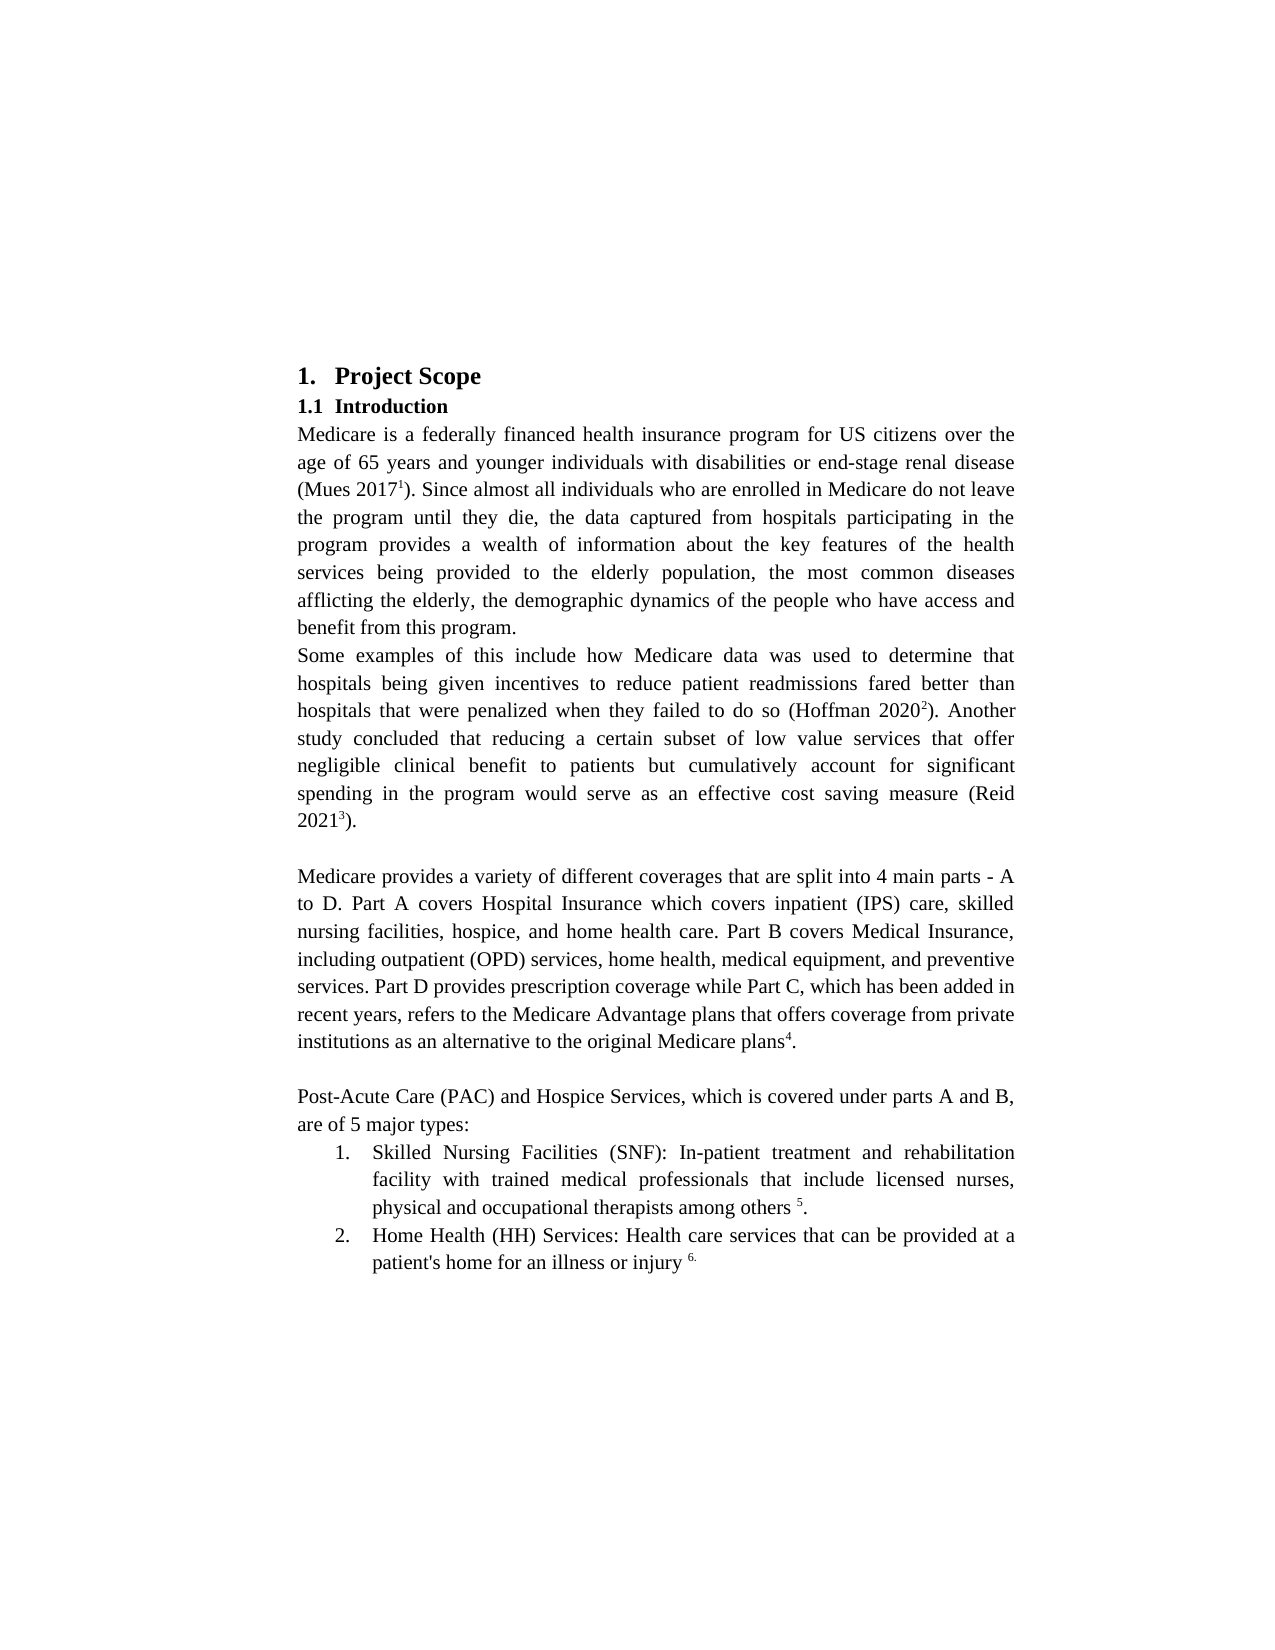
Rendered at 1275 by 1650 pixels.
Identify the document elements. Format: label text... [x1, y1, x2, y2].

list Home Health (HH) Services: Health care services that can be provided at a patient's home for an illness or injury 6. [334, 1222, 1016, 1274]
list Post-Acute Care (PAC) and Hospice Services, which is covered under parts A and B, are of 5 major types: [297, 1084, 1016, 1136]
list Medicare provides a variety of different coverages that are split into 4 main parts - A to D. Part A covers Hospital Insurance which covers inpatient (IPS) care, skilled nursing facilities, hospice, and home health care. Part B covers Medical Insurance, including outpatient (OPD) services, home health, medical equipment, and preventive services. Part D provides prescription coverage while Part C, which has been added in recent years, refers to the Medicare Advantage plans that offers coverage from private institutions as an alternative to the original Medicare plans4. [297, 864, 1016, 1053]
list Some examples of this include how Medicare data was used to determine that hospitals being given incentives to reduce patient readmissions fared better than hospitals that were penalized when they failed to do so (Hoffman 20202). Another study concluded that reducing a certain subset of low value services that offer negligible clinical benefit to patients but cumulatively account for significant spending in the program would serve as an effective cost saving measure (Reid 20213). [297, 643, 1016, 832]
list Project Scope [297, 361, 1016, 390]
list Introduction [297, 394, 1016, 418]
list Medicare is a federally financed health insurance program for US citizens over the age of 65 years and younger individuals with disabilities or end-stage renal disease (Mues 20171). Since almost all individuals who are enrolled in Medicare do not leave the program until they die, the data captured from hospitals participating in the program provides a wealth of information about the key features of the health services being provided to the elderly population, the most common diseases afflicting the elderly, the demographic dynamics of the people who have access and benefit from this program. [297, 422, 1016, 639]
list Skilled Nursing Facilities (SNF): In-patient treatment and rehabilitation facility with trained medical professionals that include licensed nurses, physical and occupational therapists among others 5. [334, 1140, 1016, 1219]
